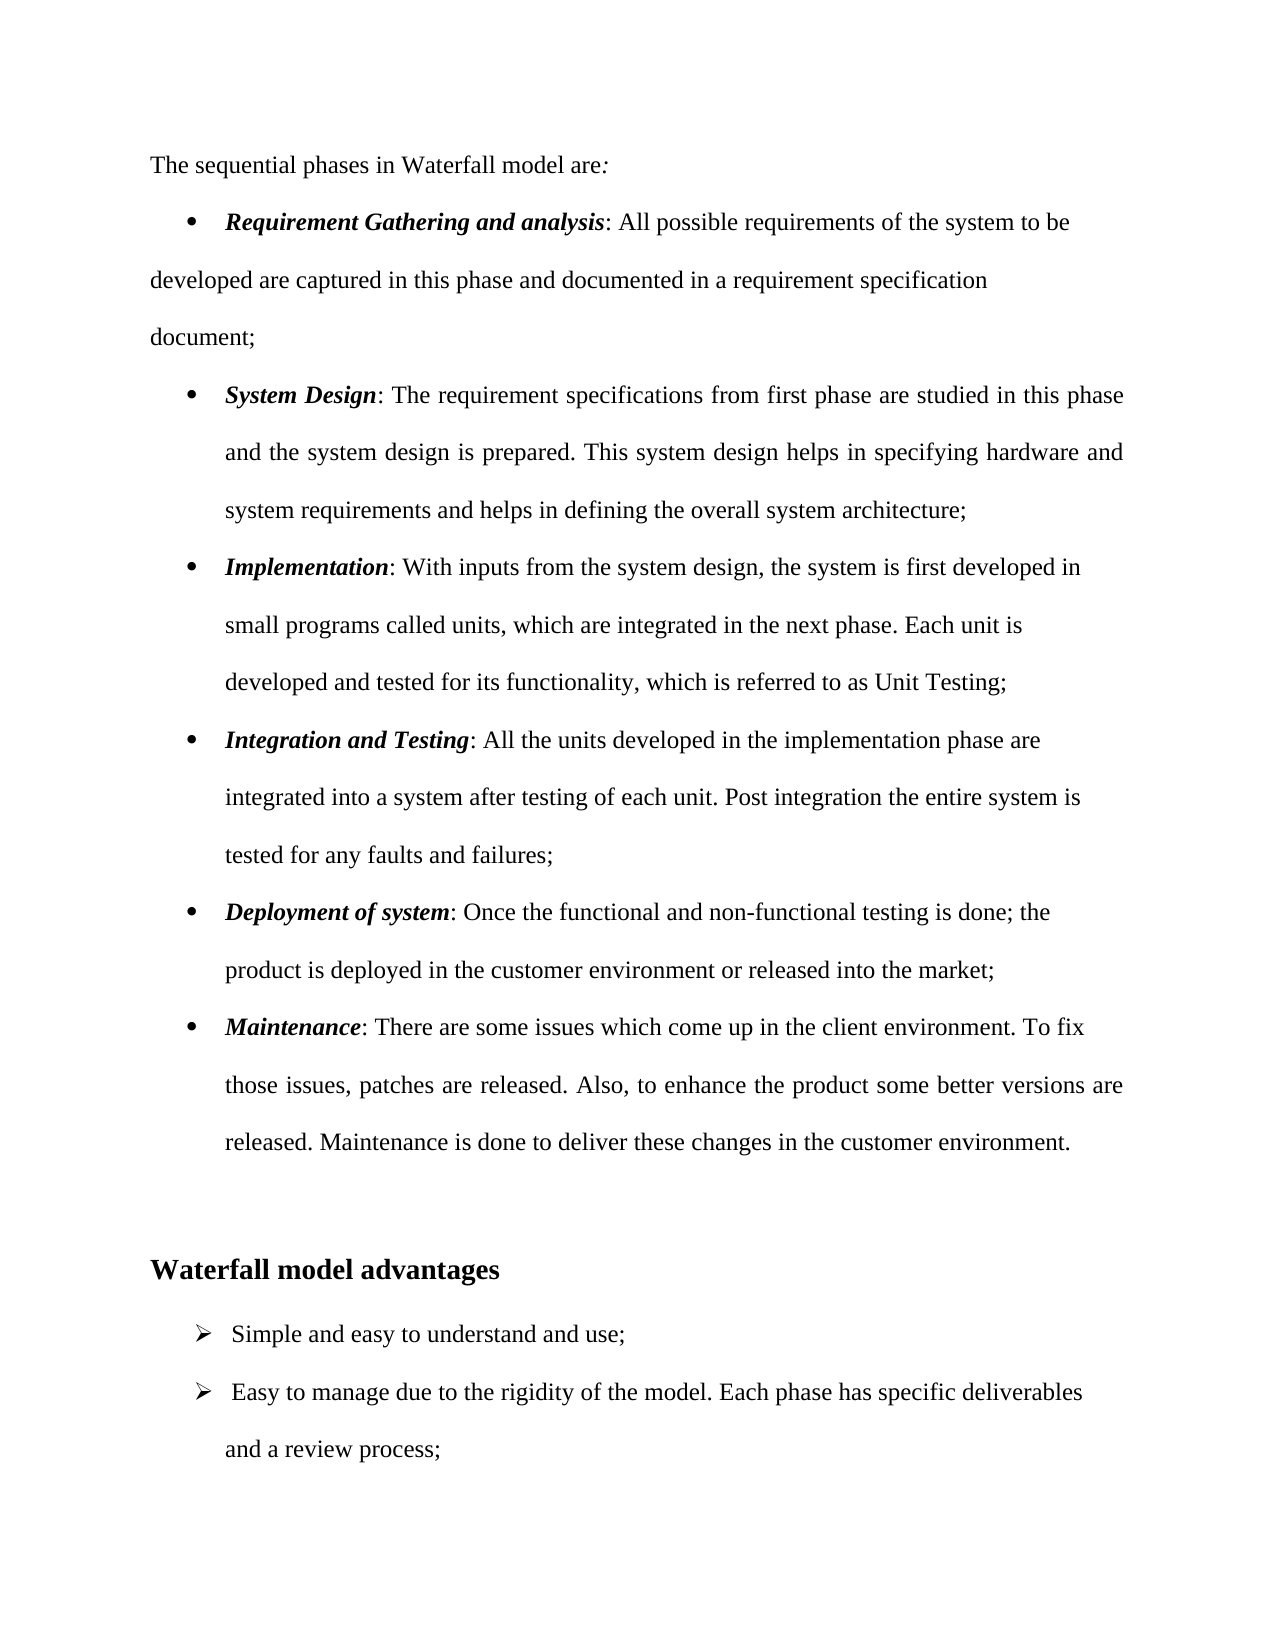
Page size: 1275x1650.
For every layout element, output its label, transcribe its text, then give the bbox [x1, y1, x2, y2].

text those issues, patches are released. Also, to enhance the product some better versions are released. Maintenance is done to deliver these changes in the customer environment. [225, 1070, 1125, 1156]
list Requirement Gathering and analysis: All possible requirements of the system to be [187, 207, 1125, 236]
text small programs called units, which are integrated in the next phase. Each unit is [150, 610, 1125, 639]
list Implementation: With inputs from the system design, the system is first developed in [187, 552, 1125, 581]
list Deployment of system: Once the functional and non-functional testing is done; the [187, 897, 1125, 926]
list Integration and Testing: All the units developed in the implementation phase are [187, 725, 1125, 754]
text tested for any faults and failures; [150, 840, 1125, 869]
text integrated into a system after testing of each unit. Post integration the entire system is [150, 782, 1125, 811]
text Waterfall model advantages [150, 1252, 1125, 1286]
list Maintenance: There are some issues which come up in the client environment. To fix [187, 1012, 1125, 1041]
list System Design: The requirement specifications from first phase are studied in this phase and the system design is prepared. This system design helps in specifying hardware and system requirements and helps in defining the overall system architecture; [187, 380, 1125, 524]
text product is deployed in the customer environment or released into the market; [150, 955, 1125, 984]
text developed and tested for its functionality, which is referred to as Unit Testing; [150, 667, 1125, 696]
text The sequential phases in Waterfall model are: [150, 150, 1125, 179]
list Easy to manage due to the rigidity of the model. Each phase has specific deliverables [194, 1377, 1125, 1405]
list Simple and easy to understand and use; [194, 1319, 1125, 1348]
text developed are captured in this phase and documented in a requirement specification [150, 265, 1125, 294]
text document; [150, 322, 1125, 351]
text and a review process; [150, 1434, 1125, 1463]
